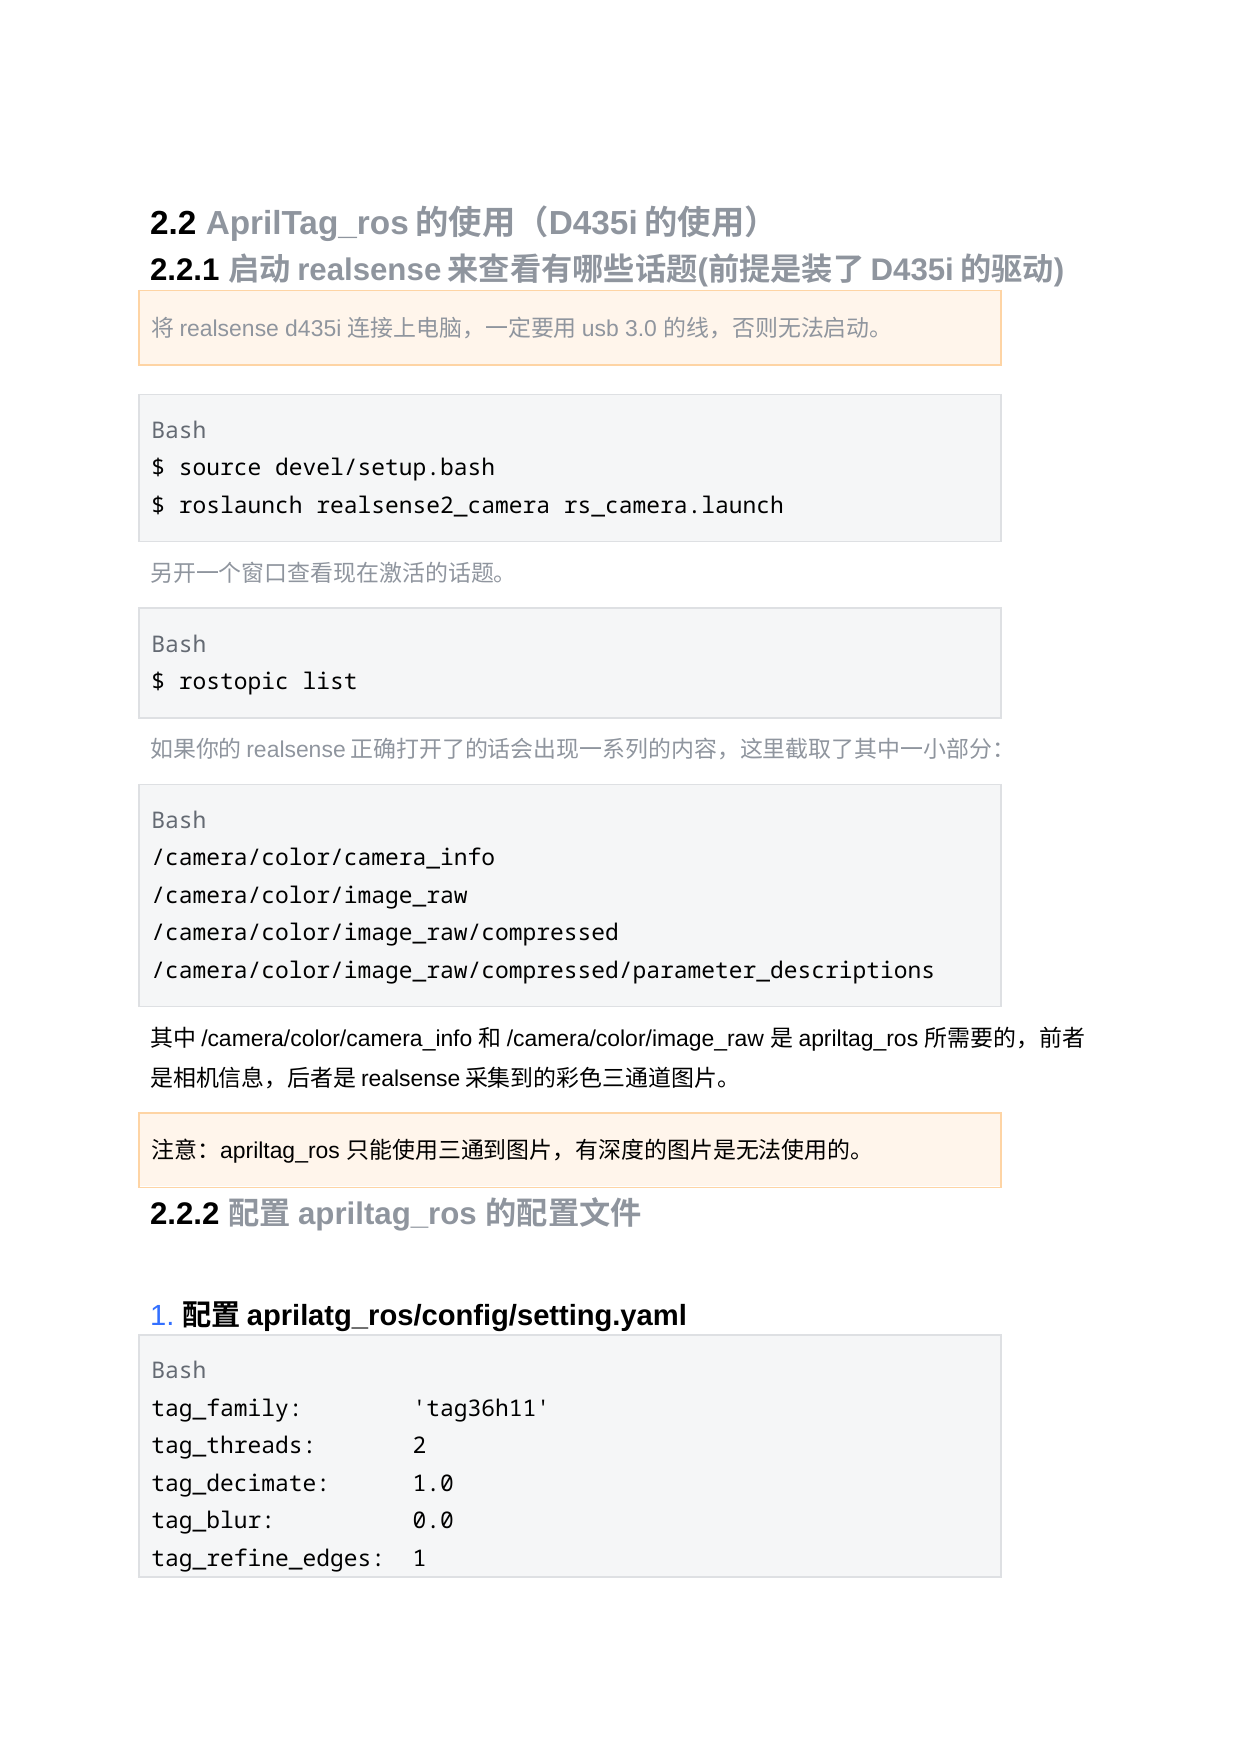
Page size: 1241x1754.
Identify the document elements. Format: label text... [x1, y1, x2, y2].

text 另开一个窗口查看现在激活的话题。 [150, 555, 1090, 588]
text 如果你的realsense正确打开了的话会出现一系列的内容，这里截取了其中一小部分： [150, 731, 1090, 764]
table_header Bash /camera/color/camera_info /camera/color/image_raw /camera/color/image_raw/compressed /camera/color/image_raw/compressed/parameter_descriptions [140, 785, 1000, 1006]
table_header Bash $ source devel/setup.bash $ roslaunch realsense2_camera rs_camera.launch [140, 395, 1000, 541]
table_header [140, 1336, 1000, 1576]
table_header Bash $ rostopic list [140, 609, 1000, 717]
table_header 将 realsense d435i 连接上电脑，一定要用 usb 3.0 的线，否则无法启动。 [140, 291, 1000, 364]
text 其中 /camera/color/camera_info 和 /camera/color/image_raw 是 apriltag_ros 所需要的，前者是相机信息，后者是realsense采集到的彩色三通道图片。 [150, 1020, 1090, 1093]
table_header 注意：apriltag_ros 只能使用三通到图片，有深度的图片是无法使用的。 [140, 1114, 1000, 1186]
